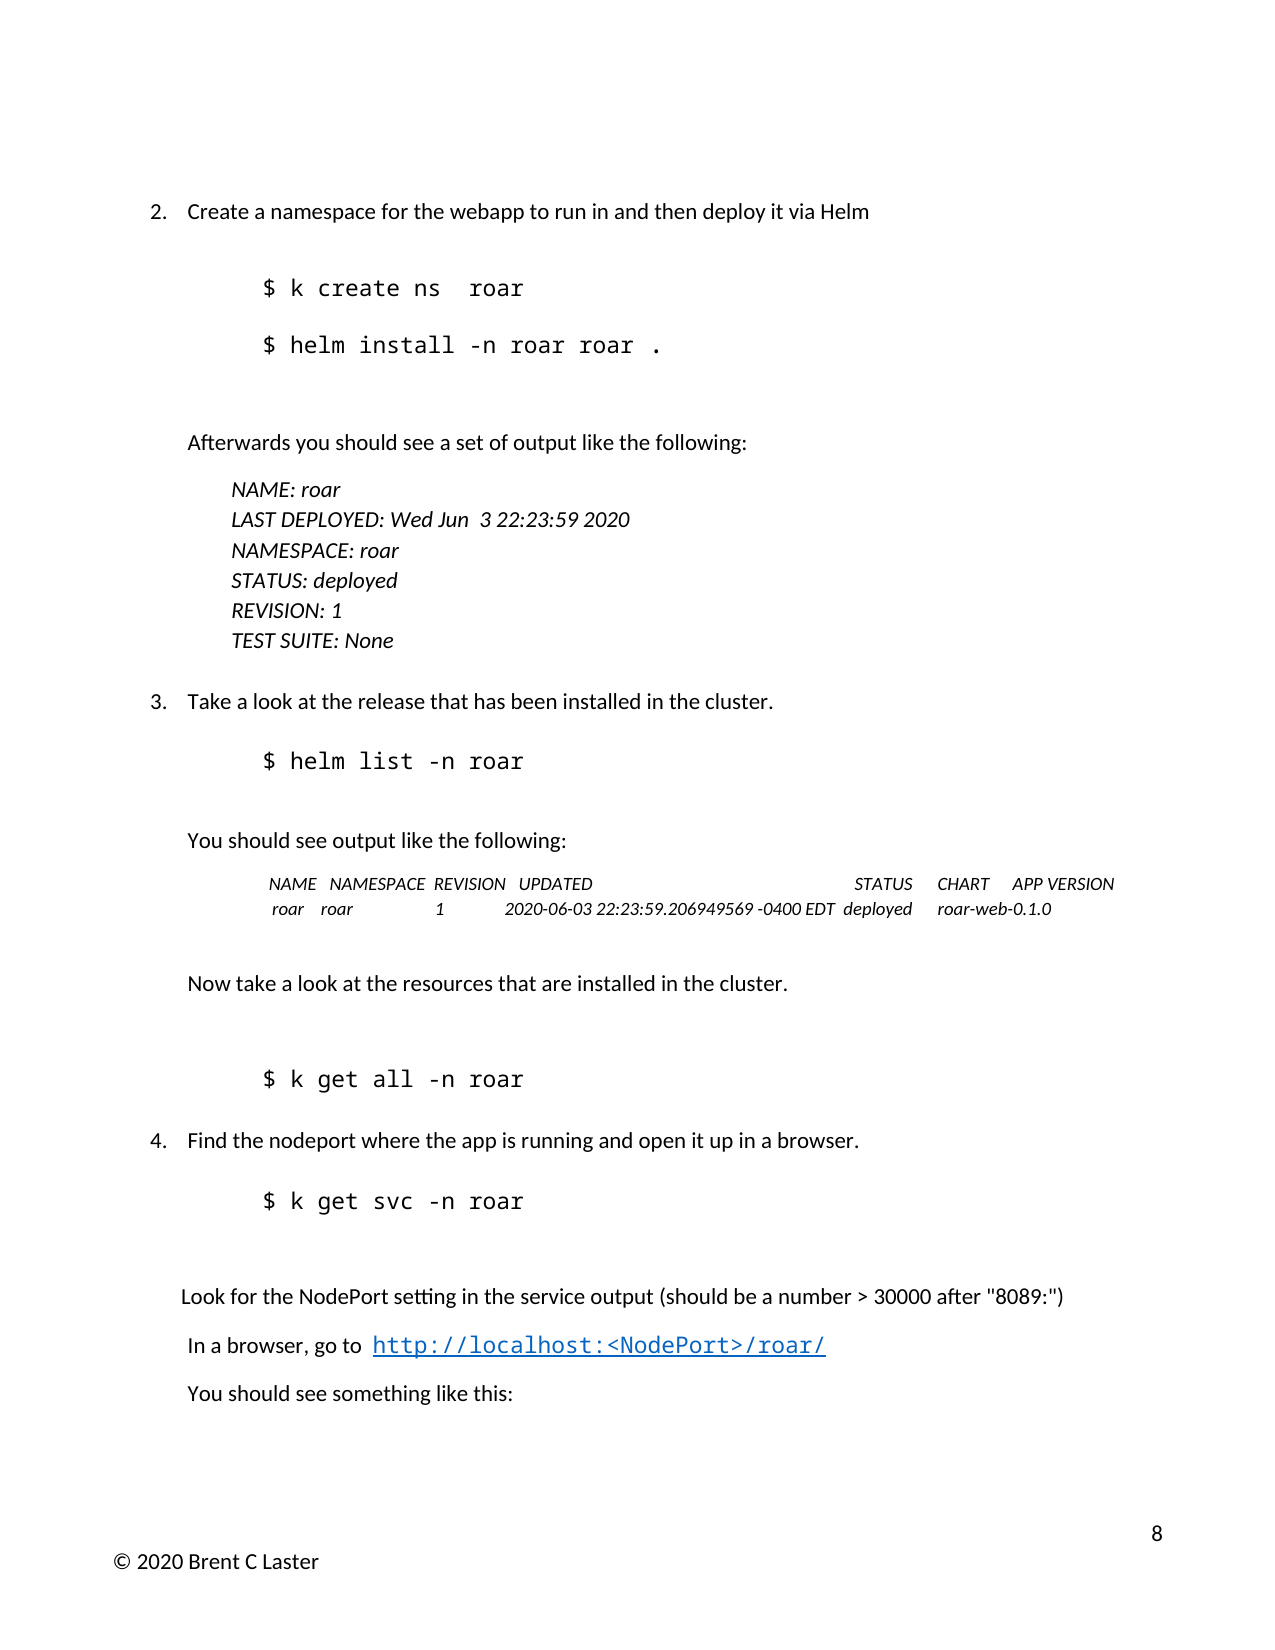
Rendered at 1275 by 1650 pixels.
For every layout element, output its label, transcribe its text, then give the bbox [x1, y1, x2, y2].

text LAST DEPLOYED: Wed Jun 3 22:23:59 2020 [231, 506, 1162, 534]
text $ k create ns roar [231, 272, 1162, 303]
list Take a look at the release that has been installed in the cluster. [150, 687, 1162, 715]
text REVISION: 1 [231, 596, 1162, 624]
text NAMESPACE: roar [231, 536, 1162, 564]
text You should see output like the following: [112, 826, 1162, 854]
text You should see something like this: [112, 1379, 1162, 1407]
text In a browser, go to http://localhost:<NodePort>/roar/ [112, 1329, 1162, 1360]
text $ helm install -n roar roar . [231, 322, 1162, 362]
list Create a namespace for the webapp to run in and then deploy it via Helm [150, 197, 1162, 225]
list roar roar 1 2020-06-03 22:23:59.206949569 -0400 EDT deployed roar-web-0.1.0 [272, 897, 1162, 920]
text STATUS: deployed [231, 566, 1162, 594]
text Look for the NodePort setting in the service output (should be a number > 30000 after "8089:") [112, 1282, 1162, 1310]
text Now take a look at the resources that are installed in the cluster. [112, 969, 1162, 997]
list $ k get svc -n roar [262, 1185, 1162, 1216]
list $ k get all -n roar [262, 1063, 1162, 1094]
list $ helm list -n roar [262, 745, 1162, 776]
list Find the nodeport where the app is running and open it up in a browser. [150, 1127, 1162, 1154]
text Afterwards you should see a set of output like the following: [187, 428, 1162, 457]
text ﻿NAME: roar [231, 475, 1162, 503]
list ﻿ ﻿NAME NAMESPACE REVISION UPDATED STATUS CHART APP VERSION [262, 873, 1162, 896]
text TEST SUITE: None [231, 626, 1162, 654]
